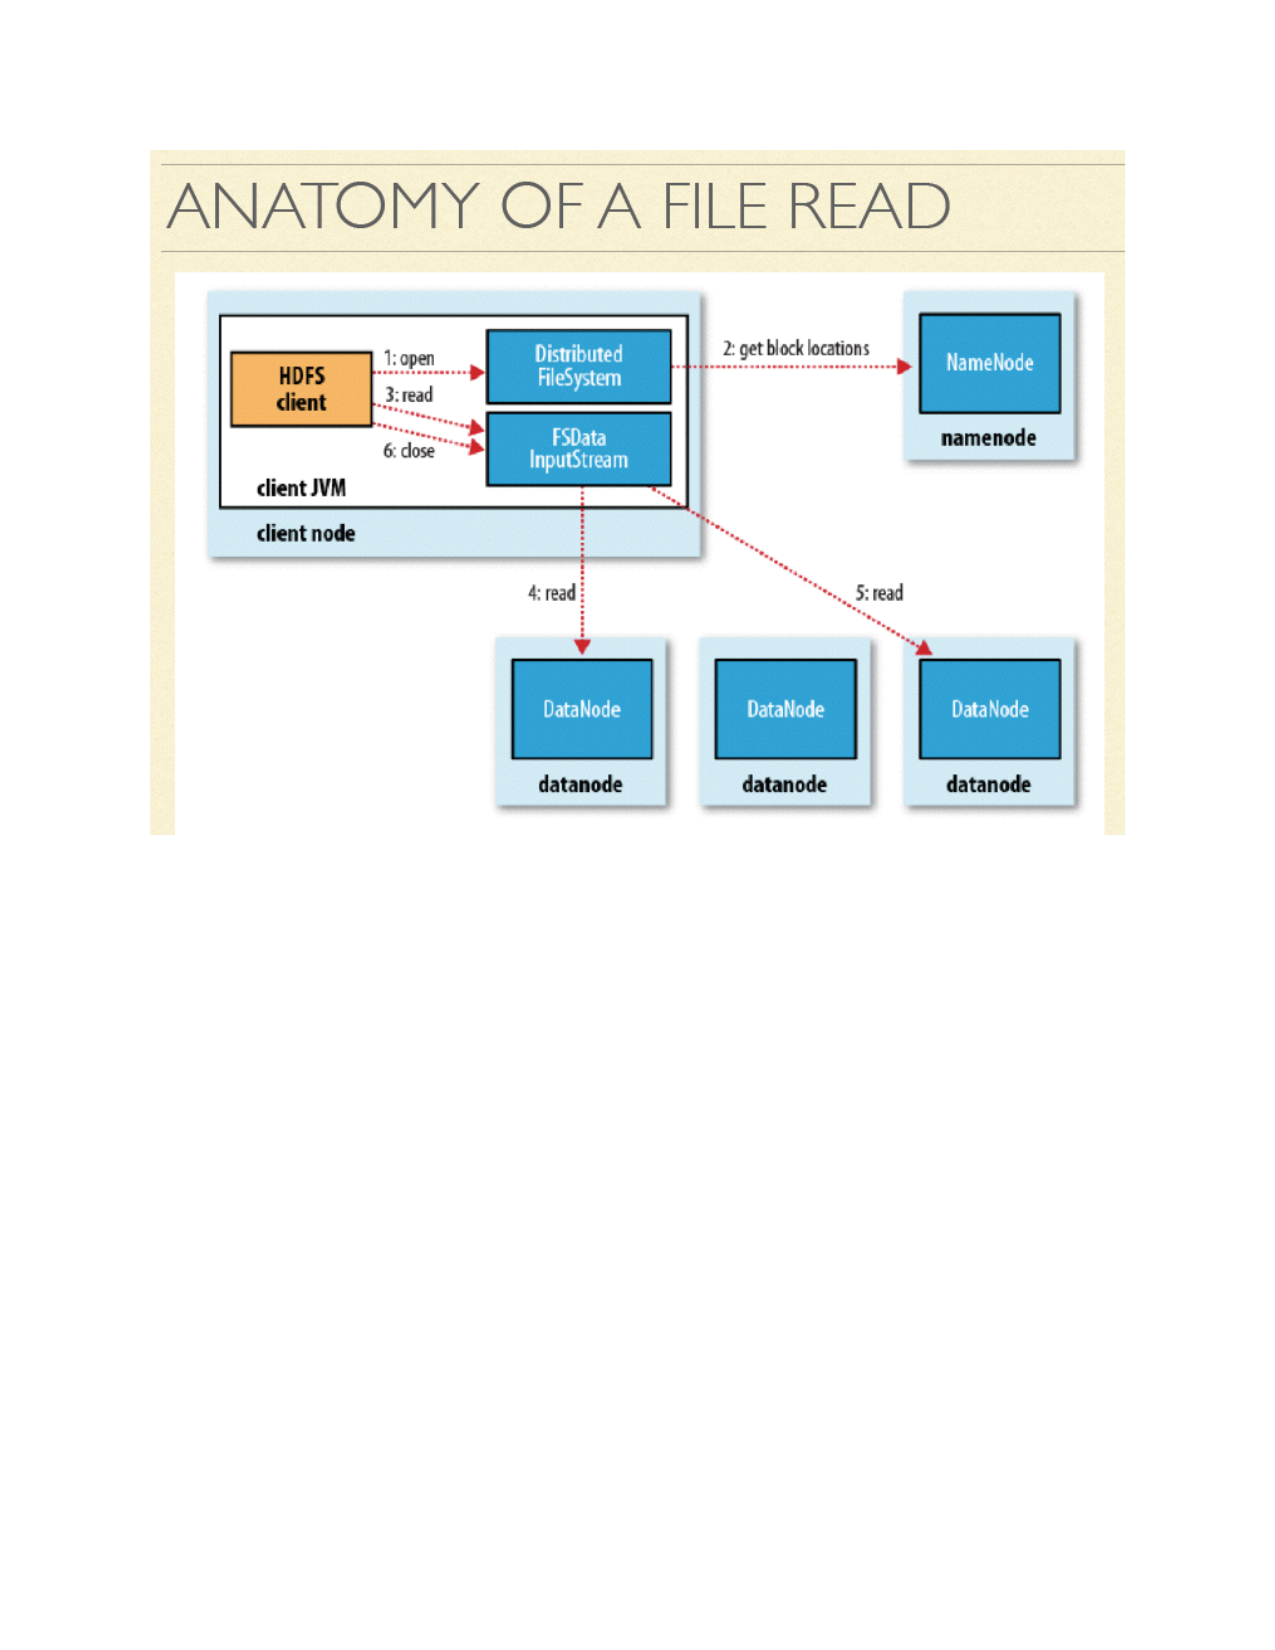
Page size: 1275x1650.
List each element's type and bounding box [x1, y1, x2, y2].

picture [150, 150, 1125, 835]
